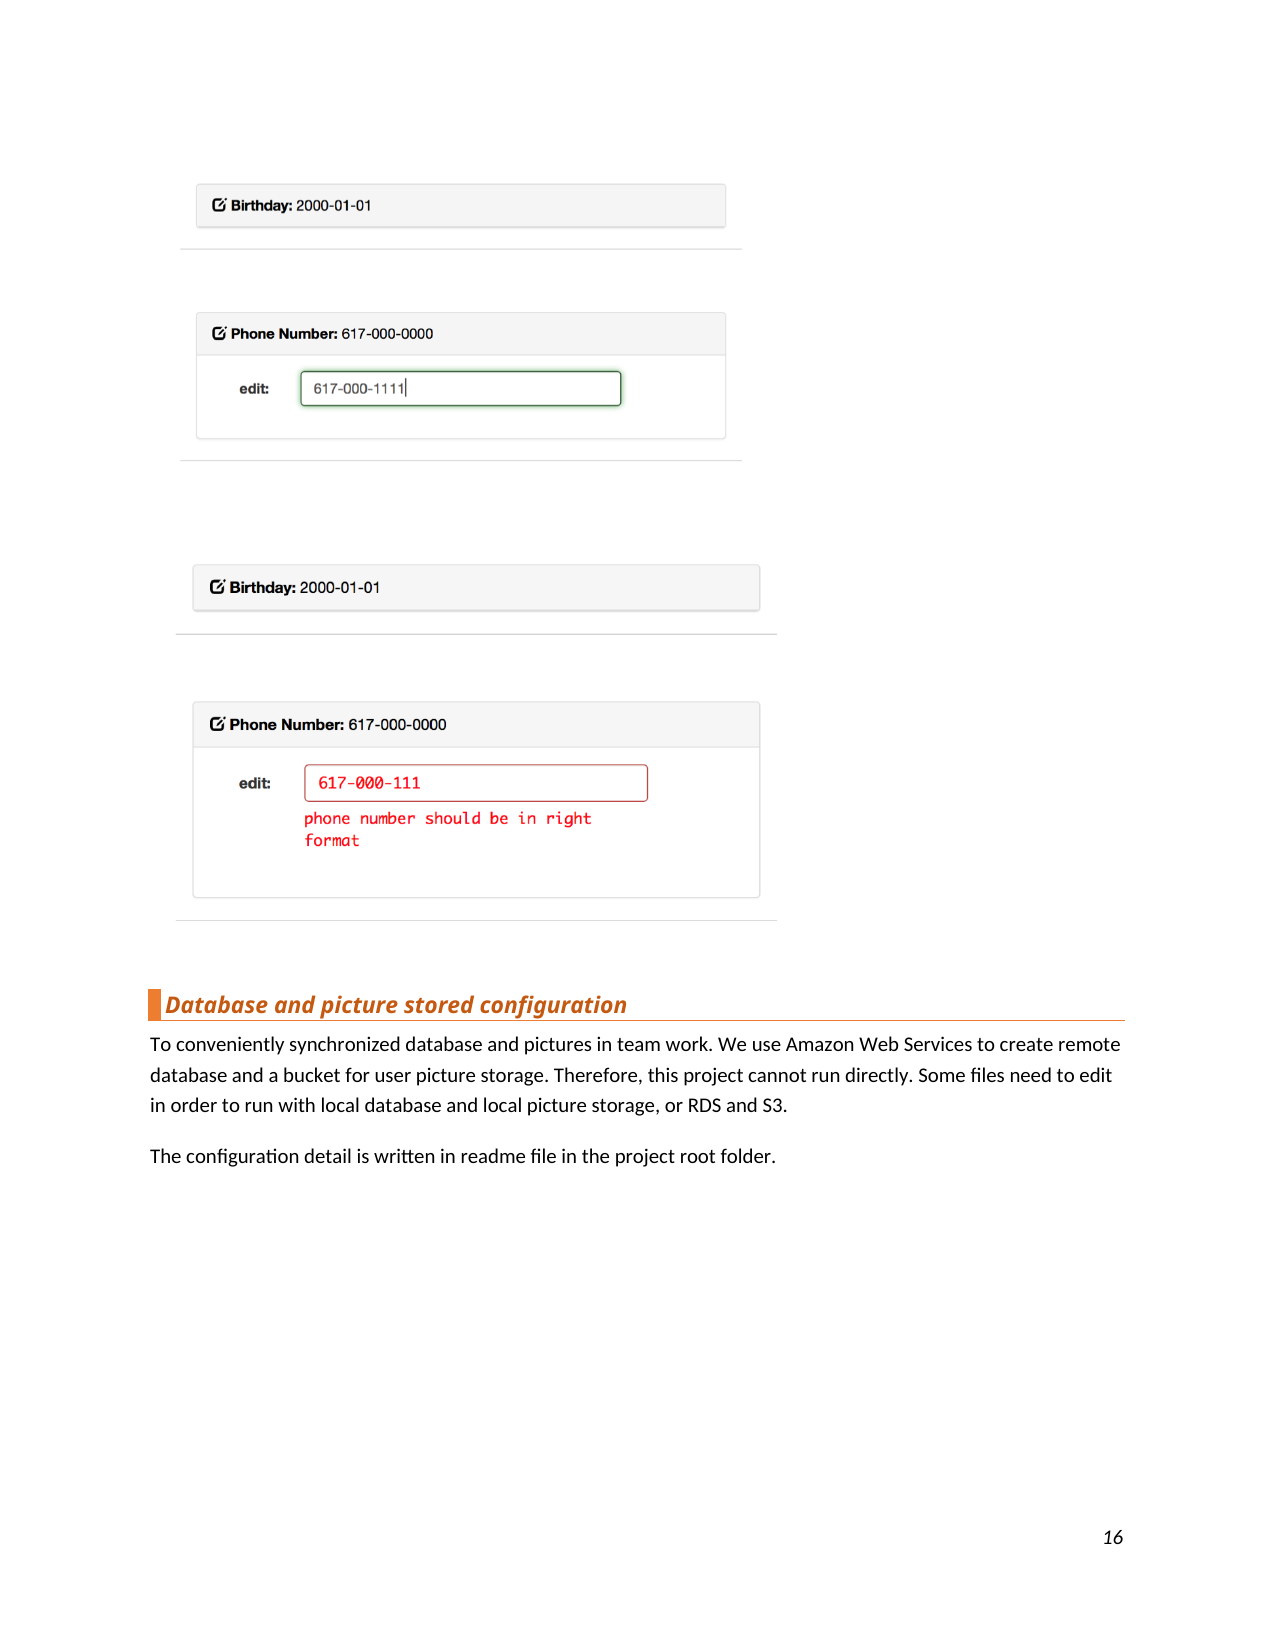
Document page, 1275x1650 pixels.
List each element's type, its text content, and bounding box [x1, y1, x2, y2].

picture [150, 150, 761, 499]
subtitle Database and picture stored configuration [161, 989, 1125, 1020]
text The configuration detail is written in readme file in the project root folder. [150, 1143, 1125, 1169]
text To conveniently synchronized database and pictures in team work. We use Amazon Web Services to create remote database and a bucket for user picture storage. Therefore, this project cannot run directly. Some files need to edit in order to run with local database and local picture storage, or RDS and S3. [150, 1031, 1125, 1118]
picture [150, 524, 834, 963]
